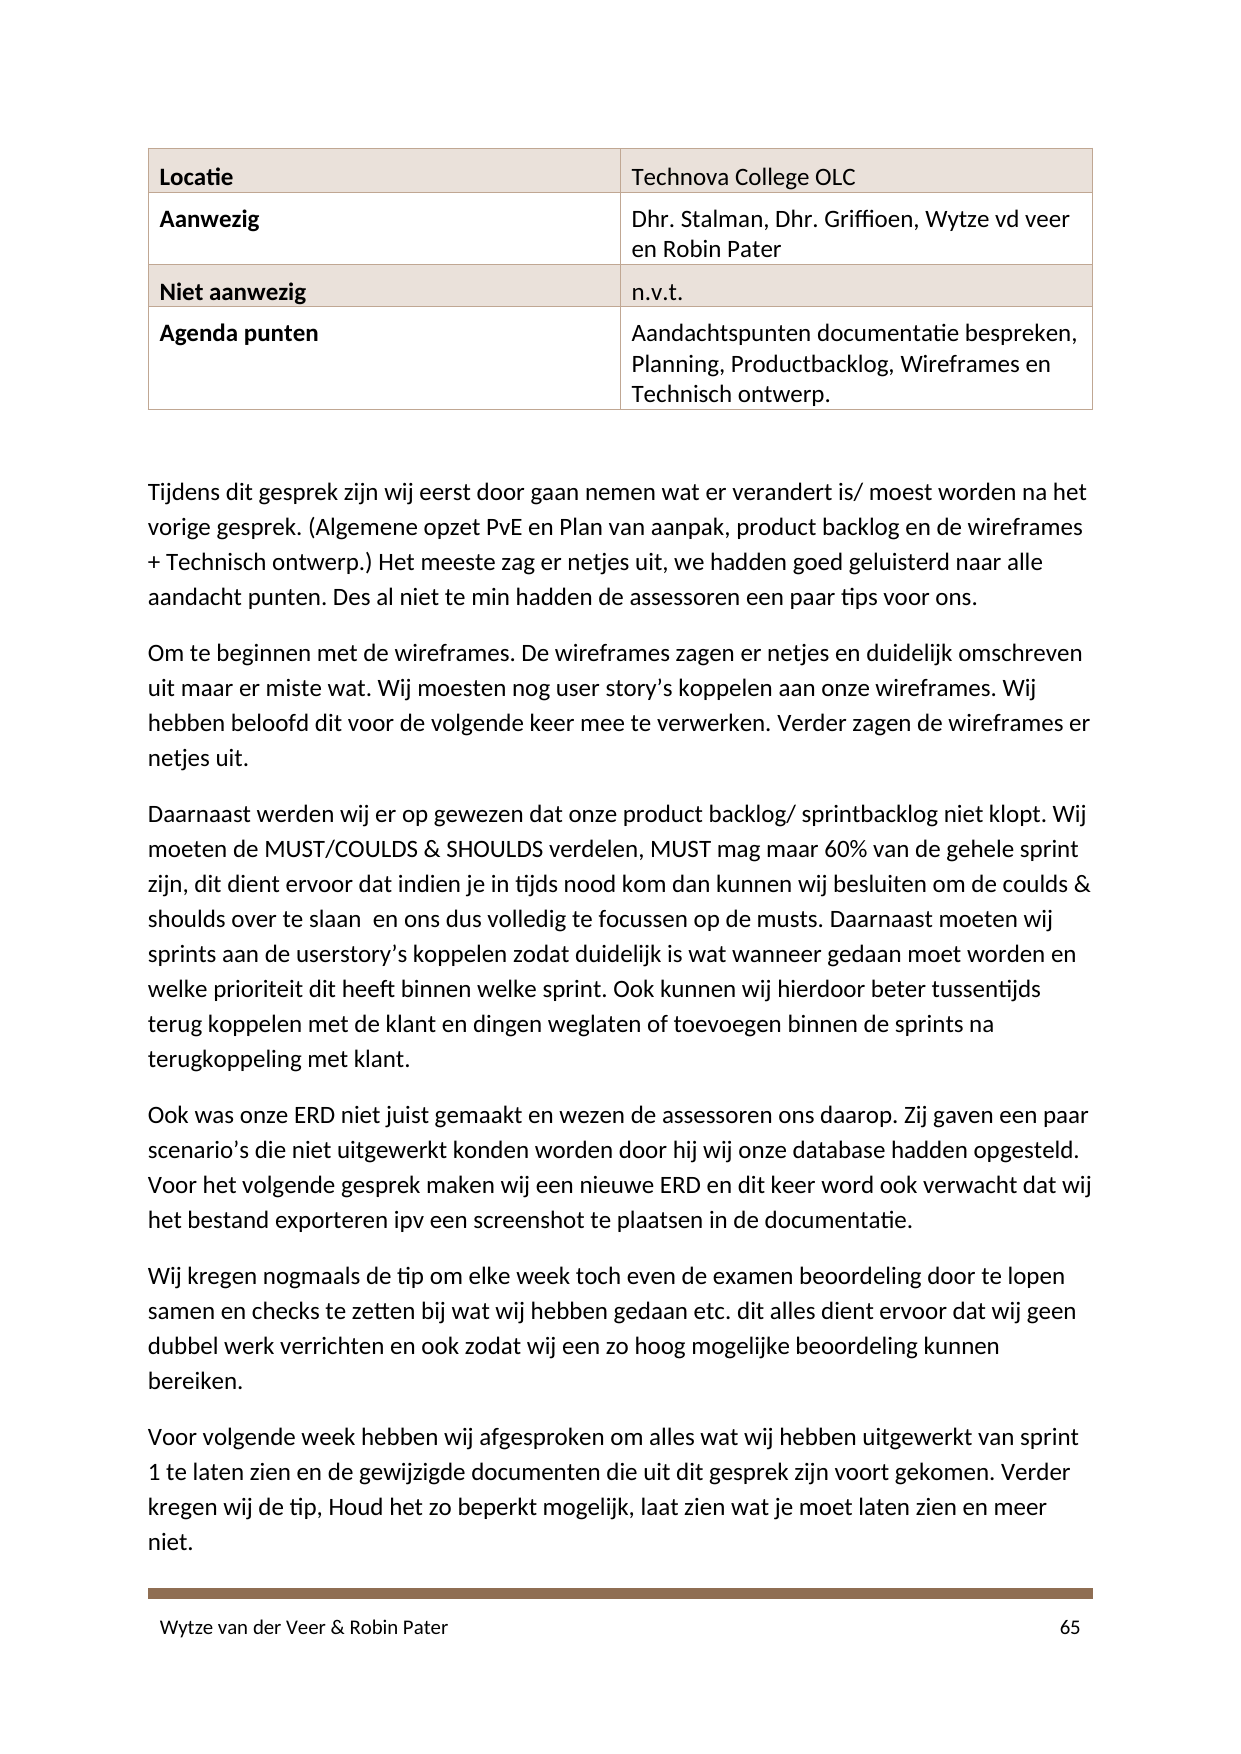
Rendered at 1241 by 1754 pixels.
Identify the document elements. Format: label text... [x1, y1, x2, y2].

table_cell Aanwezig [149, 193, 620, 264]
text Daarnaast werden wij er op gewezen dat onze product backlog/ sprintbacklog niet klopt. Wij moeten de MUST/COULDS & SHOULDS verdelen, MUST mag maar 60% van de gehele sprint zijn, dit dient ervoor dat indien je in tijds nood kom dan kunnen wij besluiten om de coulds & shoulds over te slaan en ons dus volledig te focussen op de musts. Daarnaast moeten wij sprints aan de userstory’s koppelen zodat duidelijk is wat wanneer gedaan moet worden en welke prioriteit dit heeft binnen welke sprint. Ook kunnen wij hierdoor beter tussentijds terug koppelen met de klant en dingen weglaten of toevoegen binnen de sprints na terugkoppeling met klant. [148, 798, 1093, 1074]
text Voor volgende week hebben wij afgesproken om alles wat wij hebben uitgewerkt van sprint 1 te laten zien en de gewijzigde documenten die uit dit gesprek zijn voort gekomen. Verder kregen wij de tip, Houd het zo beperkt mogelijk, laat zien wat je moet laten zien en meer niet. [148, 1421, 1093, 1556]
text Wij kregen nogmaals de tip om elke week toch even de examen beoordeling door te lopen samen en checks te zetten bij wat wij hebben gedaan etc. dit alles dient ervoor dat wij geen dubbel werk verrichten en ook zodat wij een zo hoog mogelijke beoordeling kunnen bereiken. [148, 1260, 1093, 1395]
table_cell Dhr. Stalman, Dhr. Griffioen, Wytze vd veer en Robin Pater [621, 193, 1092, 264]
text Om te beginnen met de wireframes. De wireframes zagen er netjes en duidelijk omschreven uit maar er miste wat. Wij moesten nog user story’s koppelen aan onze wireframes. Wij hebben beloofd dit voor de volgende keer mee te verwerken. Verder zagen de wireframes er netjes uit. [148, 637, 1093, 773]
text Ook was onze ERD niet juist gemaakt en wezen de assessoren ons daarop. Zij gaven een paar scenario’s die niet uitgewerkt konden worden door hij wij onze database hadden opgesteld. Voor het volgende gesprek maken wij een nieuwe ERD en dit keer word ook verwacht dat wij het bestand exporteren ipv een screenshot te plaatsen in de documentatie. [148, 1099, 1093, 1234]
table_cell Aandachtspunten documentatie bespreken, Planning, Productbacklog, Wireframes en Technisch ontwerp. [621, 307, 1092, 409]
table_cell Agenda punten [149, 307, 620, 409]
table_cell Niet aanwezig [149, 265, 620, 306]
table_cell Locatie [149, 149, 620, 192]
table_cell n.v.t. [621, 265, 1092, 306]
text Tijdens dit gesprek zijn wij eerst door gaan nemen wat er verandert is/ moest worden na het vorige gesprek. (Algemene opzet PvE en Plan van aanpak, product backlog en de wireframes + Technisch ontwerp.) Het meeste zag er netjes uit, we hadden goed geluisterd naar alle aandacht punten. Des al niet te min hadden de assessoren een paar tips voor ons. [148, 476, 1093, 612]
table_cell Technova College OLC [621, 149, 1092, 192]
